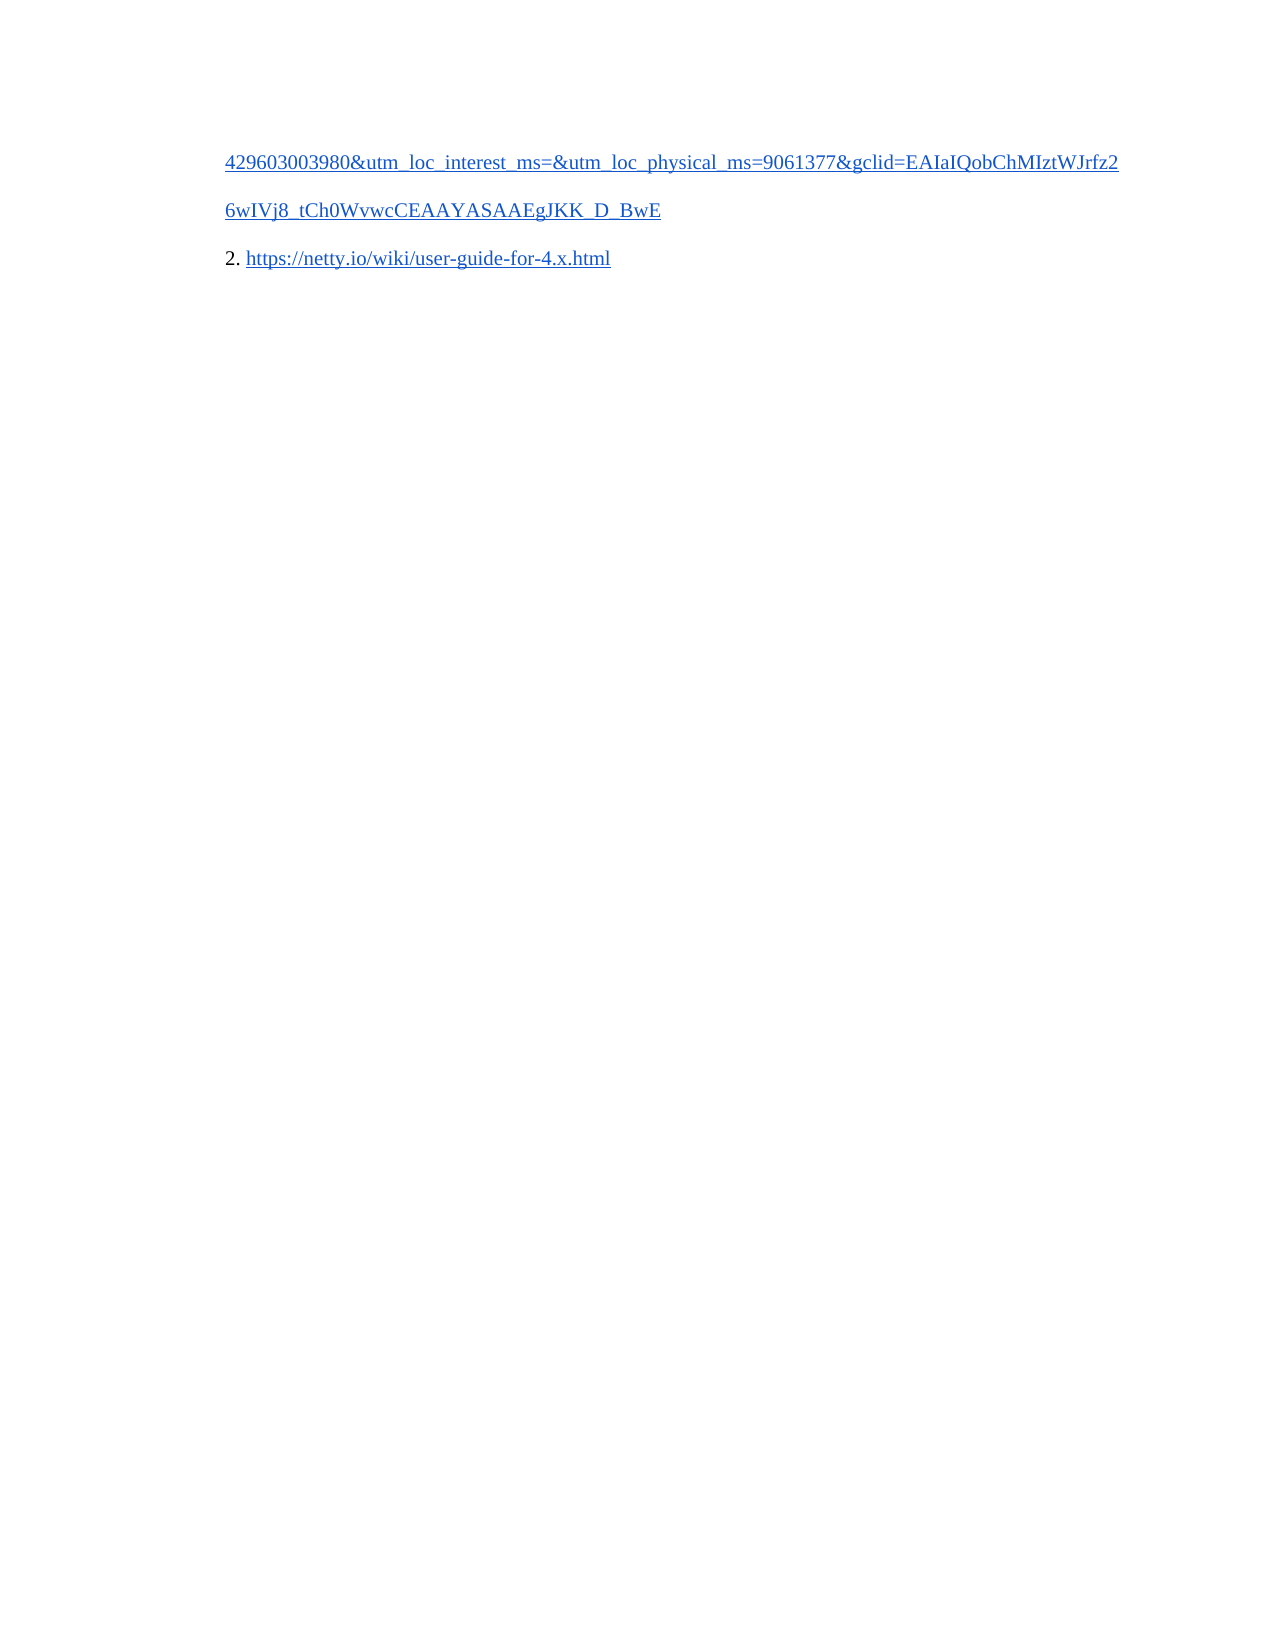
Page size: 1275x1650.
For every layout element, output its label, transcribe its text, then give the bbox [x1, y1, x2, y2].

text 2. https://netty.io/wiki/user-guide-for-4.x.html [225, 246, 1125, 270]
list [187, 150, 1125, 222]
